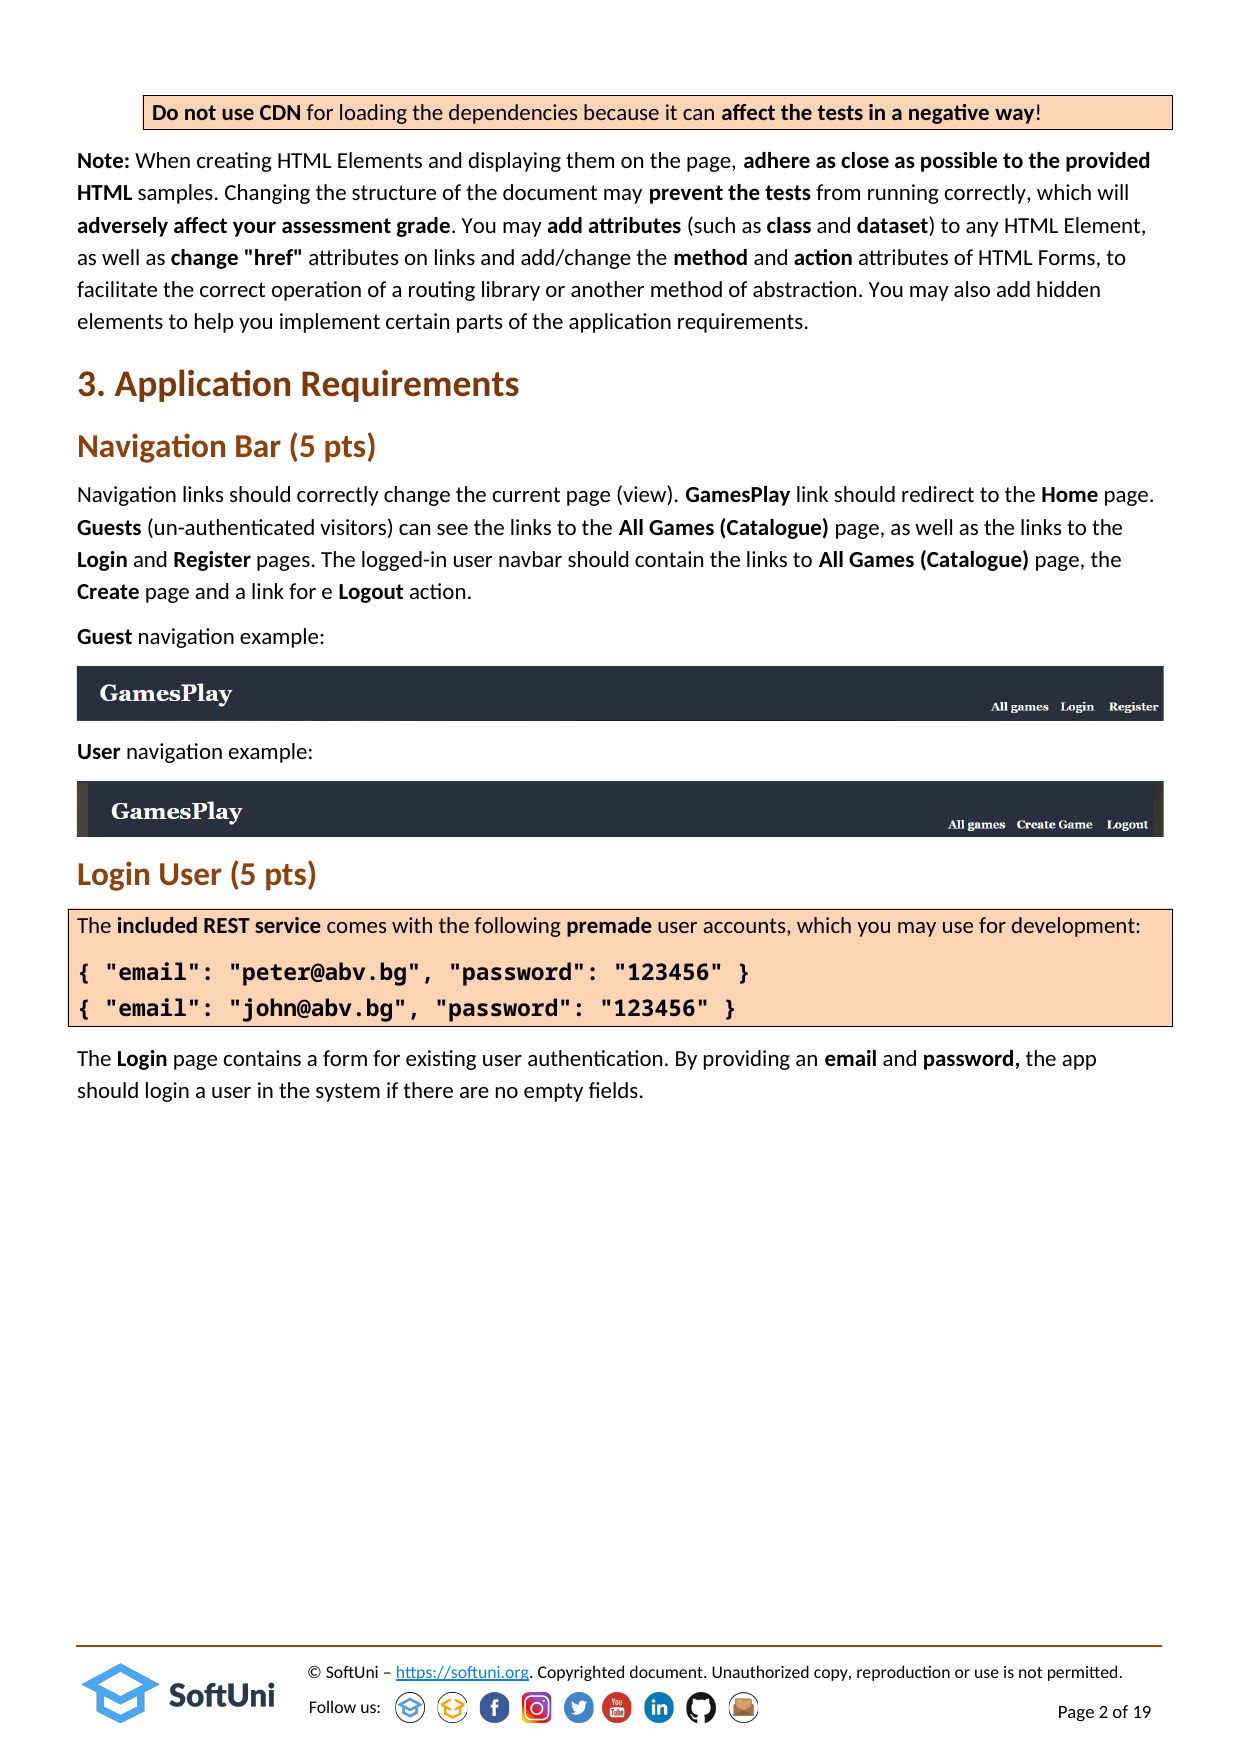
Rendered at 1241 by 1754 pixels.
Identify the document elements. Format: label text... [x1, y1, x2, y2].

text { "email": "john@abv.bg", "password": "123456" } [69, 989, 1172, 1026]
picture [658, 1705, 667, 1714]
picture [564, 1692, 594, 1723]
text User navigation example: [77, 737, 1163, 765]
picture [75, 1658, 281, 1729]
text { "email": "peter@abv.bg", "password": "123456" } [69, 953, 1172, 987]
text Do not use CDN for loading the dependencies because it can affect the tests in a negative way! [144, 96, 1172, 129]
picture [665, 1714, 674, 1723]
picture [728, 1692, 759, 1723]
picture [76, 781, 1164, 837]
picture [644, 1714, 653, 1723]
picture [686, 1692, 716, 1723]
subtitle Navigation Bar (5 pts) [77, 426, 1163, 466]
text The Login page contains a form for existing user authentication. By providing an email and password, the app should login a user in the system if there are no empty fields. [77, 1044, 1163, 1104]
picture [602, 1692, 632, 1723]
subtitle Application Requirements [77, 360, 1163, 406]
text Guest navigation example: [77, 622, 1163, 650]
picture [522, 1692, 552, 1723]
text Note: When creating HTML Elements and displaying them on the page, adhere as close as possible to the provided HTML samples. Changing the structure of the document may prevent the tests from running correctly, which will adversely affect your assessment grade. You may add attributes (such as class and dataset) to any HTML Element, as well as change "href" attributes on links and add/change the method and action attributes of HTML Forms, to facilitate the correct operation of a routing library or another method of abstraction. You may also add hidden elements to help you implement certain parts of the application requirements. [77, 146, 1163, 335]
picture [395, 1692, 425, 1723]
picture [665, 1692, 674, 1701]
picture [76, 666, 1164, 721]
text The included REST service comes with the following premade user accounts, which you may use for development: [69, 910, 1172, 939]
picture [437, 1692, 468, 1723]
picture [644, 1692, 653, 1701]
text Navigation links should correctly change the current page (view). GamesPlay link should redirect to the Home page. Guests (un-authenticated visitors) can see the links to the All Games (Catalogue) page, as well as the links to the Login and Register pages. The logged-in user navbar should contain the links to All Games (Catalogue) page, the Create page and a link for e Logout action. [77, 481, 1163, 605]
picture [479, 1692, 510, 1723]
subtitle Login User (5 pts) [77, 853, 1163, 894]
